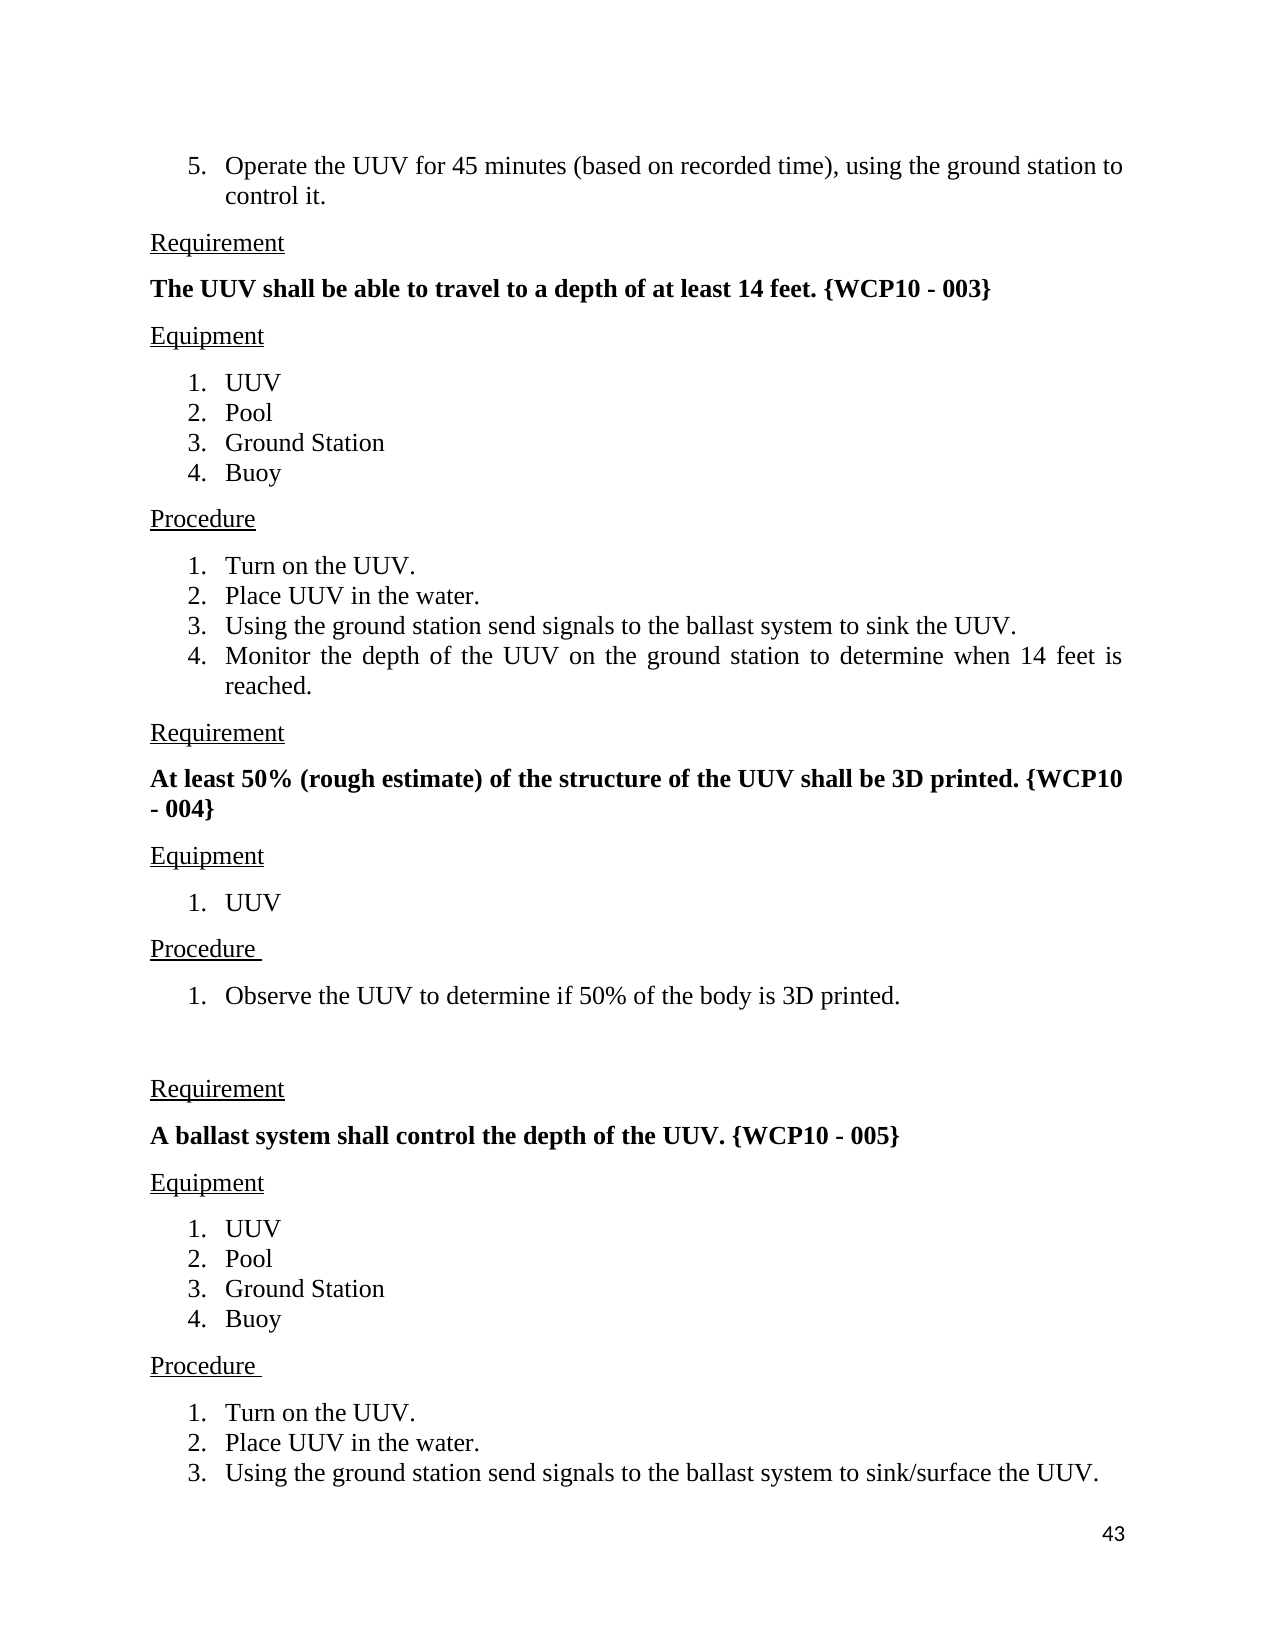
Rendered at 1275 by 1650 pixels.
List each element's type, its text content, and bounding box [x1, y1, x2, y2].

text Requirement [150, 717, 1125, 747]
list UUV [187, 367, 1125, 397]
list Ground Station [187, 1273, 1125, 1303]
list Turn on the UUV. [187, 550, 1125, 580]
list UUV [187, 1213, 1125, 1243]
text Equipment [150, 320, 1125, 350]
list Place UUV in the water. [187, 580, 1125, 610]
list Operate the UUV for 45 minutes (based on recorded time), using the ground station to control it. [187, 150, 1125, 210]
list Buoy [187, 1303, 1125, 1333]
list UUV [187, 887, 1125, 917]
list Pool [187, 1243, 1125, 1273]
list Using the ground station send signals to the ballast system to sink the UUV. [187, 610, 1125, 640]
text Requirement [150, 1073, 1125, 1103]
text A ballast system shall control the depth of the UUV. {WCP10 - 005} [150, 1120, 1125, 1150]
text Procedure [150, 503, 1125, 533]
text Procedure [150, 933, 1125, 963]
list Buoy [187, 457, 1125, 487]
text Requirement [150, 227, 1125, 257]
text Procedure [150, 1350, 1125, 1380]
list Monitor the depth of the UUV on the ground station to determine when 14 feet is reached. [187, 640, 1125, 700]
list Place UUV in the water. [187, 1427, 1125, 1457]
text Equipment [150, 1167, 1125, 1197]
text Equipment [150, 840, 1125, 870]
text The UUV shall be able to travel to a depth of at least 14 feet. {WCP10 - 003} [150, 273, 1125, 303]
list Turn on the UUV. [187, 1397, 1125, 1427]
text At least 50% (rough estimate) of the structure of the UUV shall be 3D printed. {WCP10 - 004} [150, 763, 1125, 823]
list Observe the UUV to determine if 50% of the body is 3D printed. [187, 980, 1125, 1010]
list Using the ground station send signals to the ballast system to sink/surface the UUV. [187, 1457, 1125, 1487]
list Pool [187, 397, 1125, 427]
list Ground Station [187, 427, 1125, 457]
